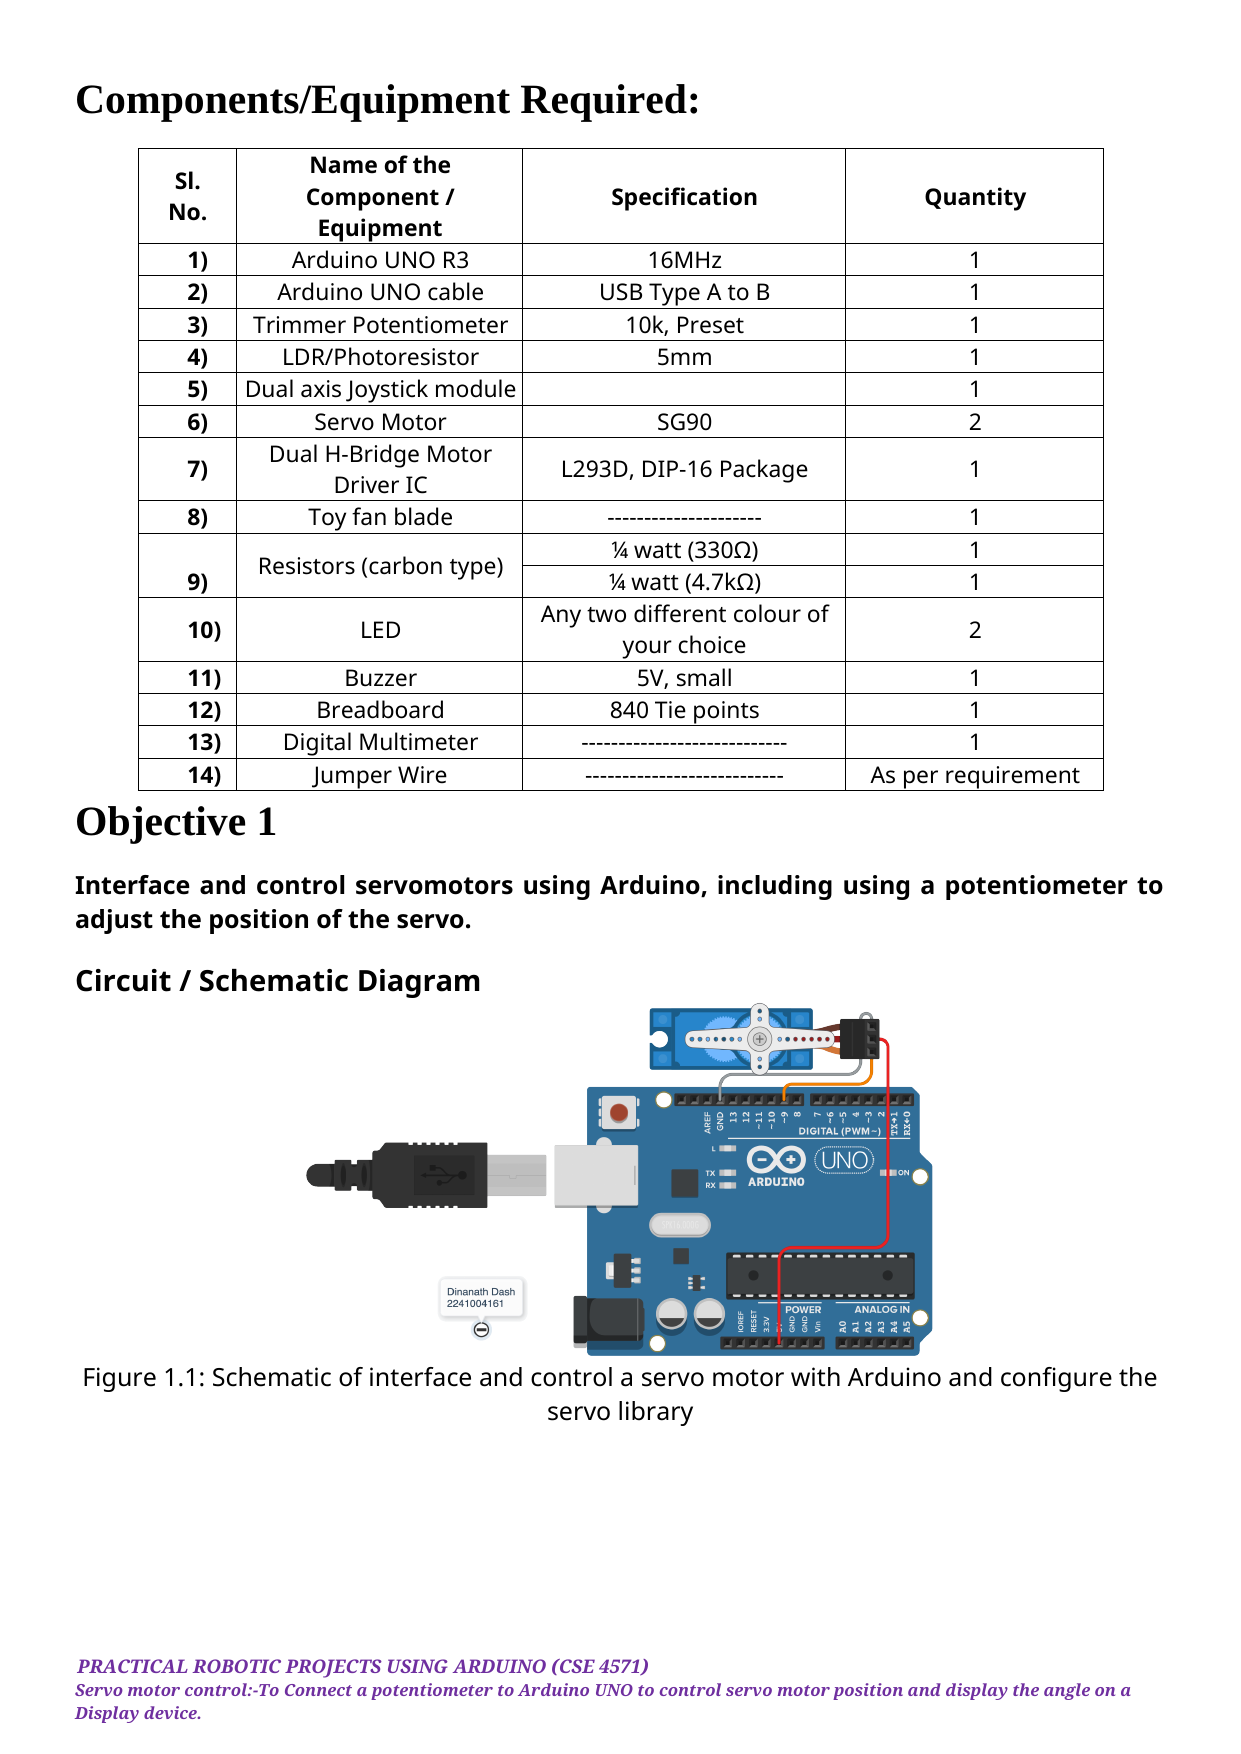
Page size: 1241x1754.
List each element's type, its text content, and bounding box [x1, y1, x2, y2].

table_cell 840 Tie points [523, 694, 845, 725]
table_cell Dual axis Joystick module [237, 373, 522, 404]
table_cell [139, 726, 236, 758]
table_cell 1 [846, 244, 1103, 275]
table_cell LDR/Photoresistor [237, 341, 522, 372]
table_cell Dual H-Bridge Motor Driver IC [237, 438, 522, 500]
table_cell [139, 341, 236, 372]
table_cell --------------------------- [523, 759, 845, 790]
table_cell USB Type A to B [523, 276, 845, 308]
table_cell Any two different colour of your choice [523, 598, 845, 661]
picture [303, 1000, 938, 1360]
table_cell [139, 438, 236, 500]
table_cell [139, 759, 236, 790]
list Interface and control servomotors using Arduino, including using a potentiometer to adjust the position of the servo. [75, 868, 1165, 936]
table_cell 1 [846, 694, 1103, 725]
table_cell 1 [846, 501, 1103, 533]
table_cell Arduino UNO cable [237, 276, 522, 308]
table_cell [139, 276, 236, 308]
table_header Specification [523, 149, 845, 243]
text Components/Equipment Required: [75, 75, 1165, 123]
table_cell Arduino UNO R3 [237, 244, 522, 275]
table_cell 1 [846, 276, 1103, 308]
table_cell [139, 244, 236, 275]
subtitle Circuit / Schematic Diagram [75, 960, 1165, 1000]
table_cell Servo Motor [237, 406, 522, 437]
table_cell ¼ watt (330Ω) [523, 534, 845, 565]
table_cell [139, 534, 236, 597]
table_cell Breadboard [237, 694, 522, 725]
table_cell 2 [846, 406, 1103, 437]
table_cell 16MHz [523, 244, 845, 275]
table_cell --------------------- [523, 501, 845, 533]
table_cell Jumper Wire [237, 759, 522, 790]
table_cell 1 [846, 438, 1103, 500]
text Figure 1.1: Schematic of interface and control a servo motor with Arduino and configure the servo library [75, 1360, 1165, 1428]
table_cell SG90 [523, 406, 845, 437]
table_cell Digital Multimeter [237, 726, 522, 758]
table_cell Buzzer [237, 662, 522, 693]
table_cell LED [237, 598, 522, 661]
table_cell 2 [846, 598, 1103, 661]
table_cell [139, 373, 236, 404]
table_cell 5mm [523, 341, 845, 372]
table_header Sl. No. [139, 149, 236, 243]
table_cell [139, 598, 236, 661]
table_cell 1 [846, 373, 1103, 404]
table_cell [139, 309, 236, 340]
table_cell [139, 694, 236, 725]
table_cell Trimmer Potentiometer [237, 309, 522, 340]
table_cell Resistors (carbon type) [237, 534, 522, 597]
table_cell [523, 373, 845, 404]
table_cell 5V, small [523, 662, 845, 693]
table_cell 1 [846, 726, 1103, 758]
table_header Quantity [846, 149, 1103, 243]
table_cell 1 [846, 566, 1103, 597]
table_cell ---------------------------- [523, 726, 845, 758]
text Objective 1 [75, 718, 1165, 844]
table_cell ¼ watt (4.7kΩ) [523, 566, 845, 597]
table_cell 1 [846, 662, 1103, 693]
table_cell L293D, DIP-16 Package [523, 438, 845, 500]
table_cell [139, 406, 236, 437]
table_cell 1 [846, 534, 1103, 565]
table_cell 1 [846, 341, 1103, 372]
table_header Name of the Component / Equipment [237, 149, 522, 243]
table_cell 1 [846, 309, 1103, 340]
table_cell [139, 501, 236, 533]
table_cell 10k, Preset [523, 309, 845, 340]
table_cell As per requirement [846, 759, 1103, 790]
table_cell [139, 662, 236, 693]
table_cell Toy fan blade [237, 501, 522, 533]
